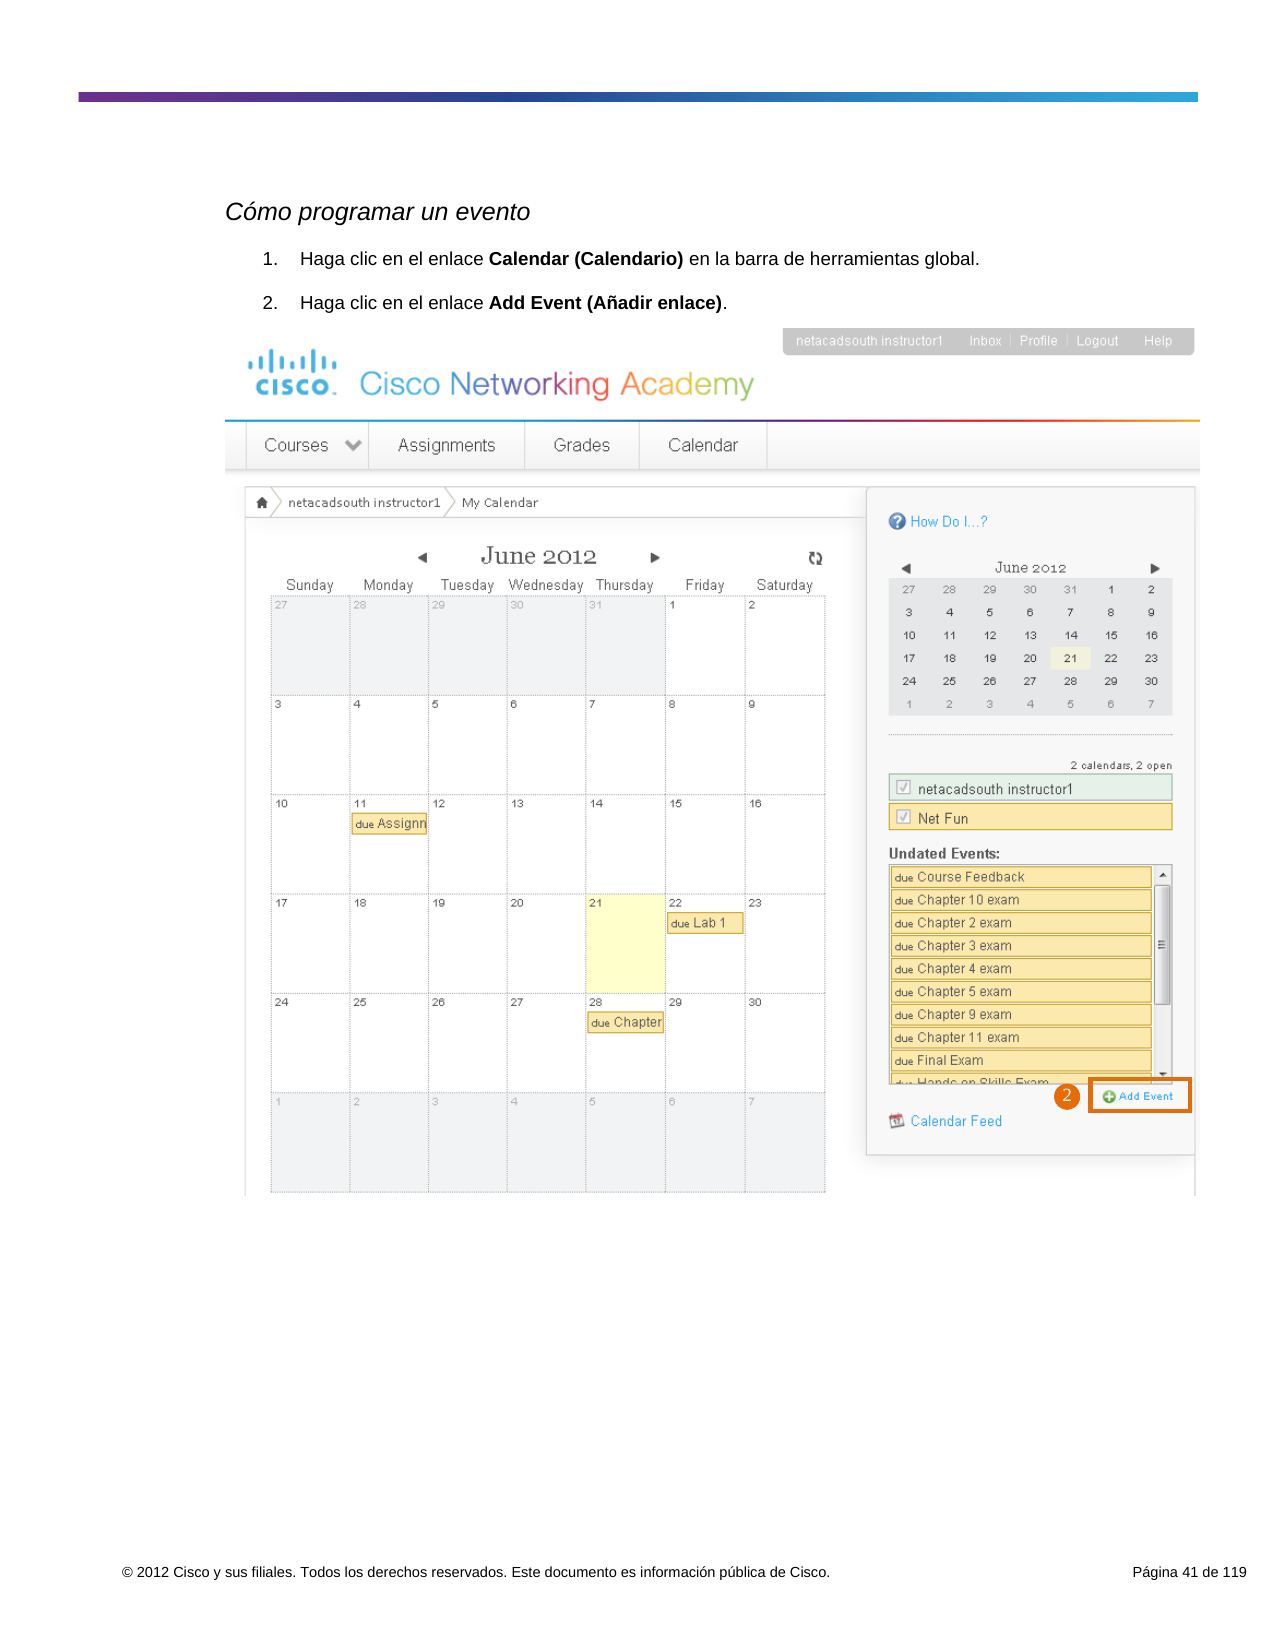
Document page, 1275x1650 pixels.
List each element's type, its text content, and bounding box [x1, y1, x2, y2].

text Cómo programar un evento [225, 197, 1181, 226]
list Haga clic en el enlace Add Event (Añadir enlace). [262, 284, 1181, 313]
picture [225, 328, 1200, 1196]
list Haga clic en el enlace Calendar (Calendario) en la barra de herramientas global. [262, 241, 1181, 270]
picture [0, 92, 1271, 102]
